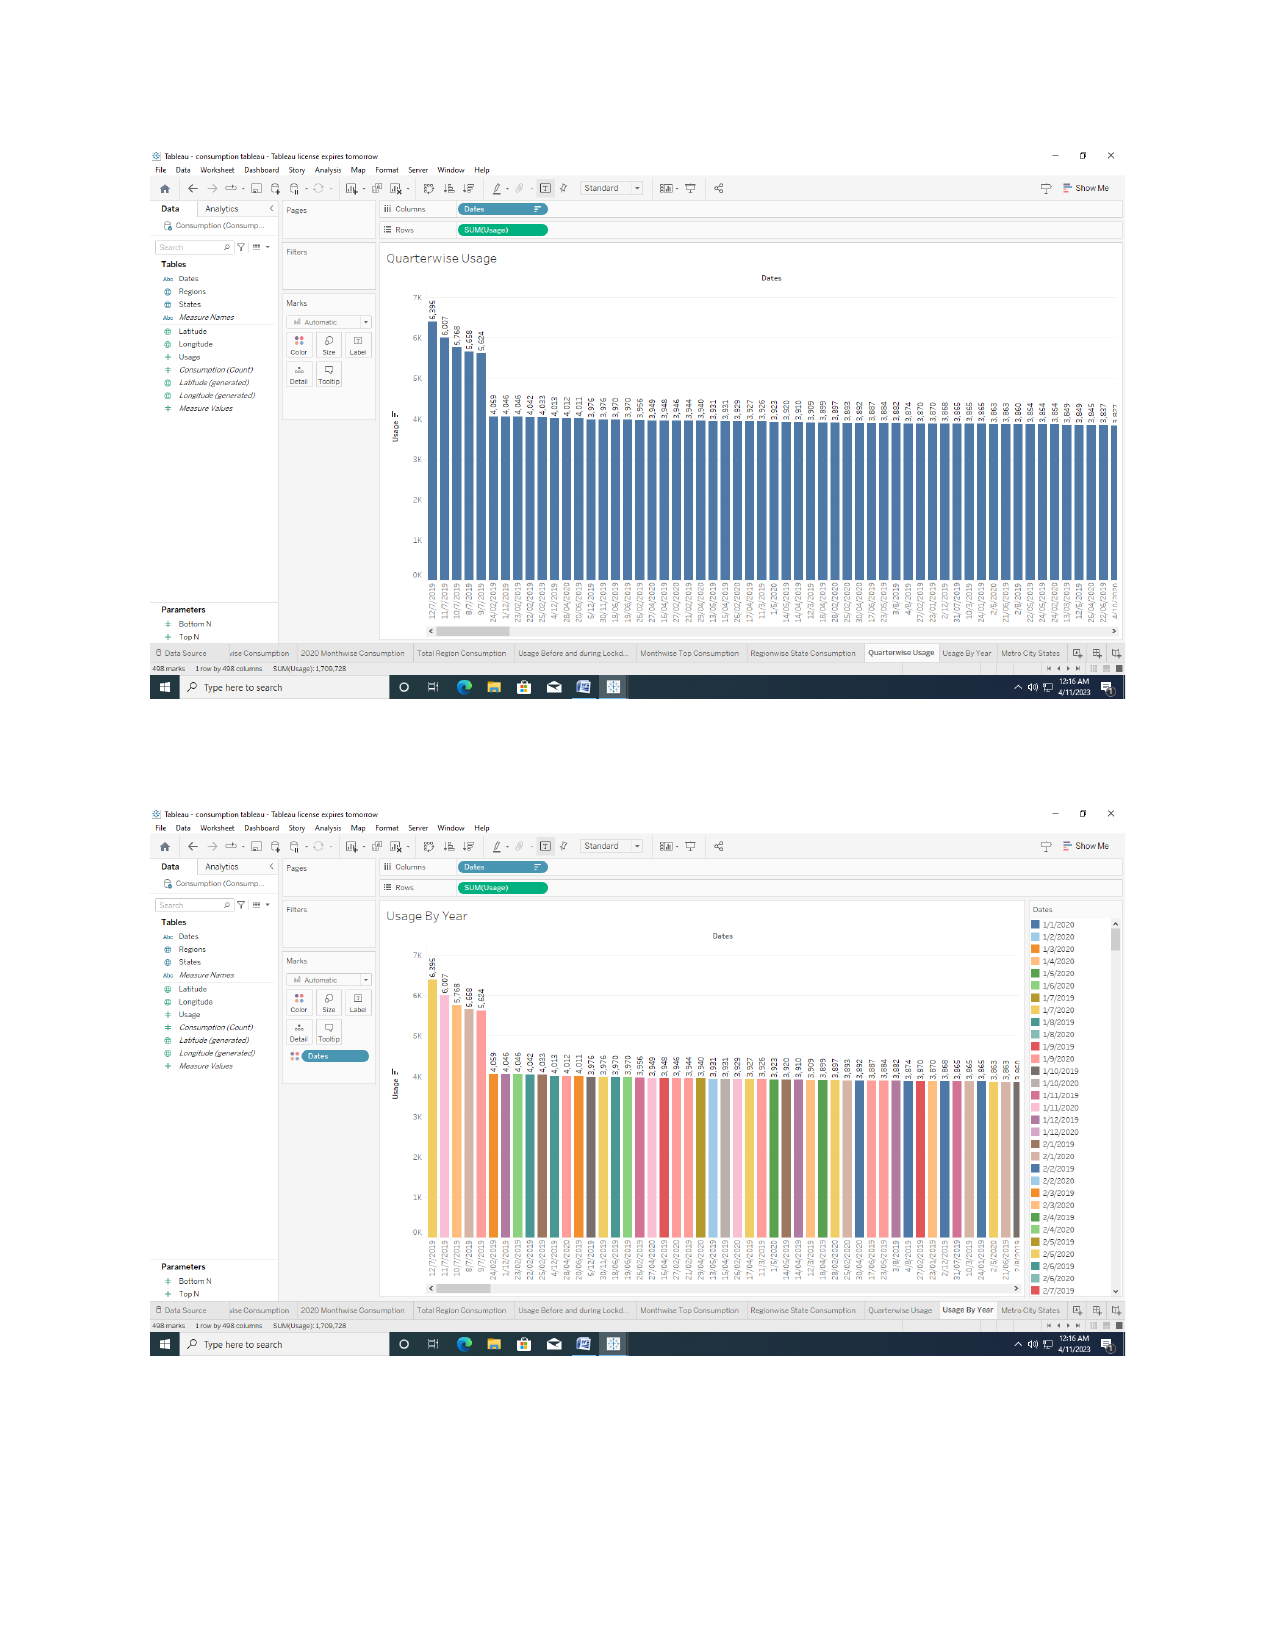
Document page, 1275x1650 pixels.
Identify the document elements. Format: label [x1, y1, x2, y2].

picture [150, 807, 1125, 1356]
picture [150, 150, 1125, 699]
